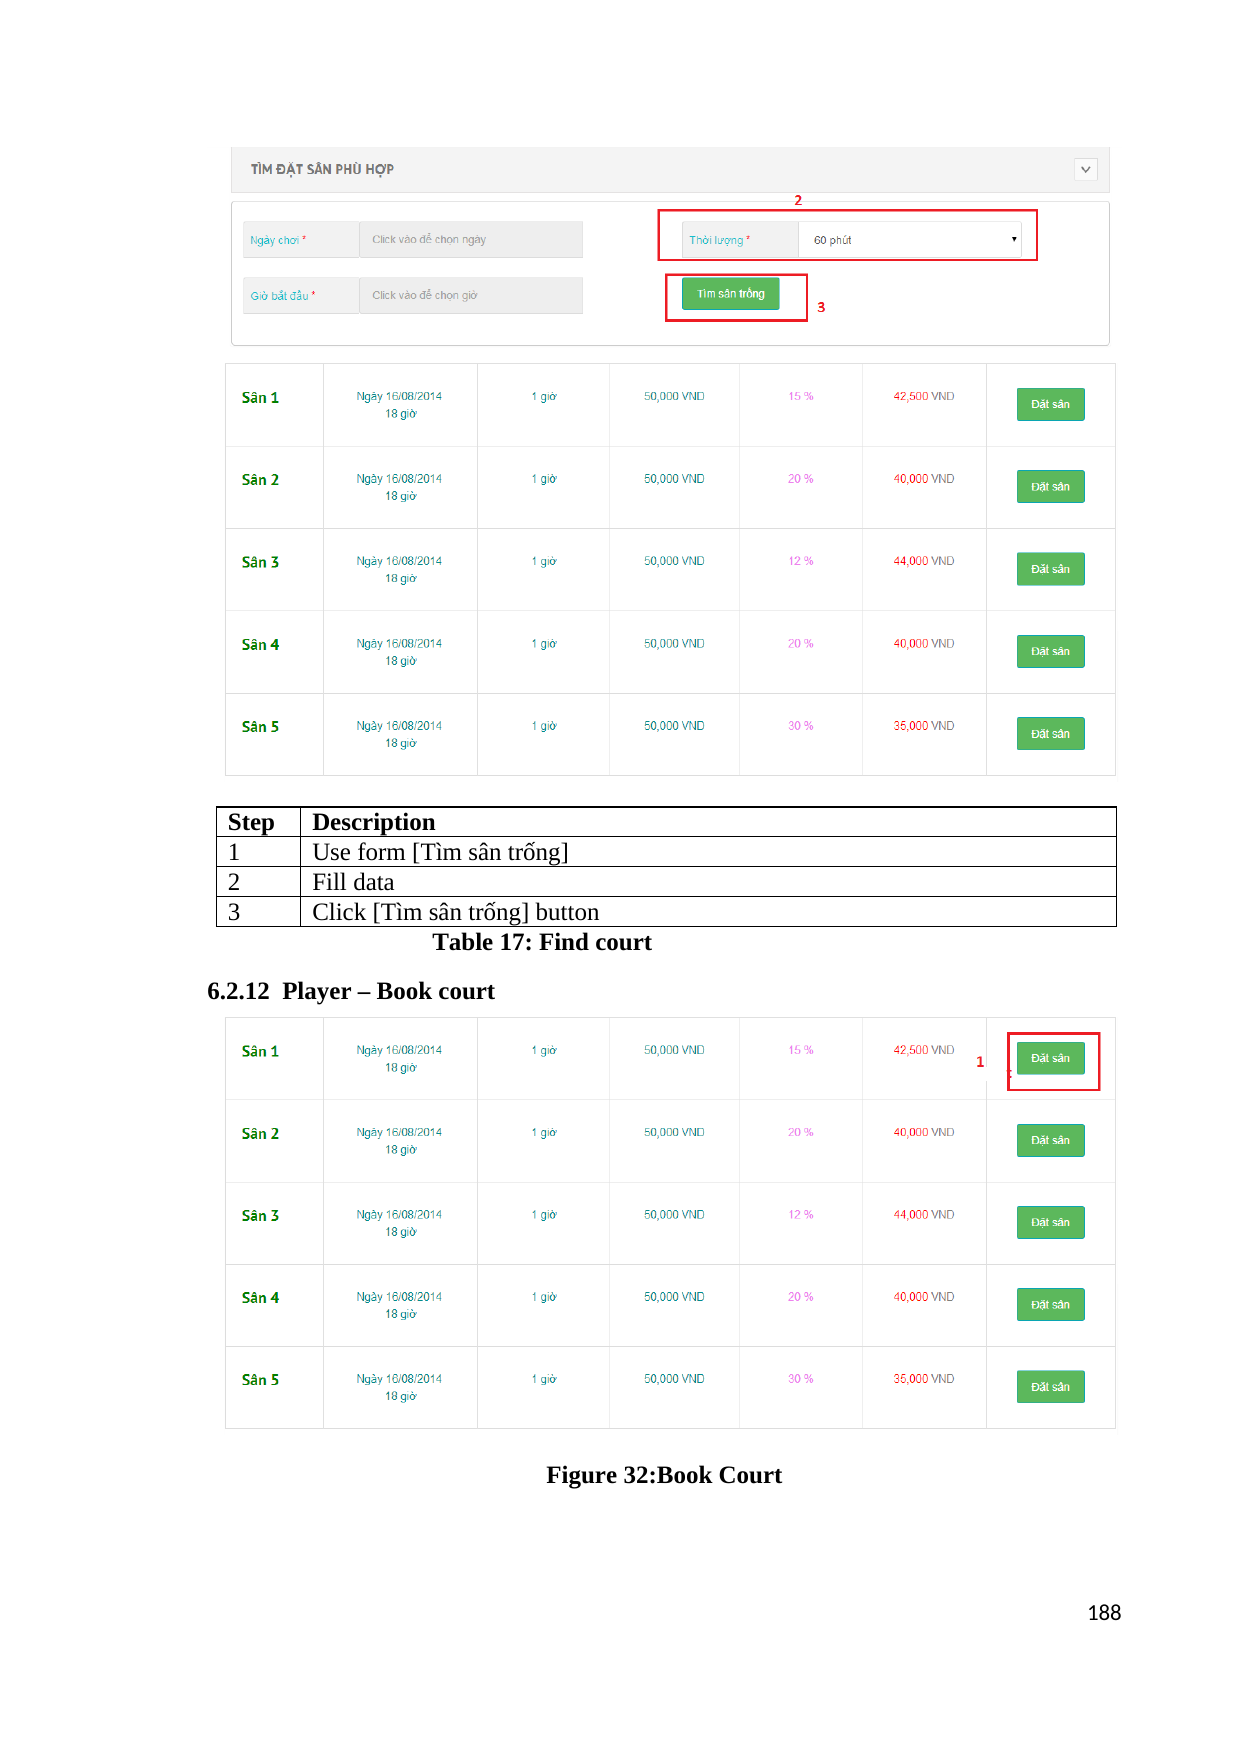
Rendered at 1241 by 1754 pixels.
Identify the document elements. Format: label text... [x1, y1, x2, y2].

picture [207, 1017, 1122, 1435]
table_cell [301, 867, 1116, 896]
picture [207, 147, 1122, 360]
subtitle Player – Book court [207, 976, 1122, 1005]
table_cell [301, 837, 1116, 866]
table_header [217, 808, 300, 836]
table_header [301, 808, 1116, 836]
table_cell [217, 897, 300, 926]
picture [207, 363, 1122, 782]
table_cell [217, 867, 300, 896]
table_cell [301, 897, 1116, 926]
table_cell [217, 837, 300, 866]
